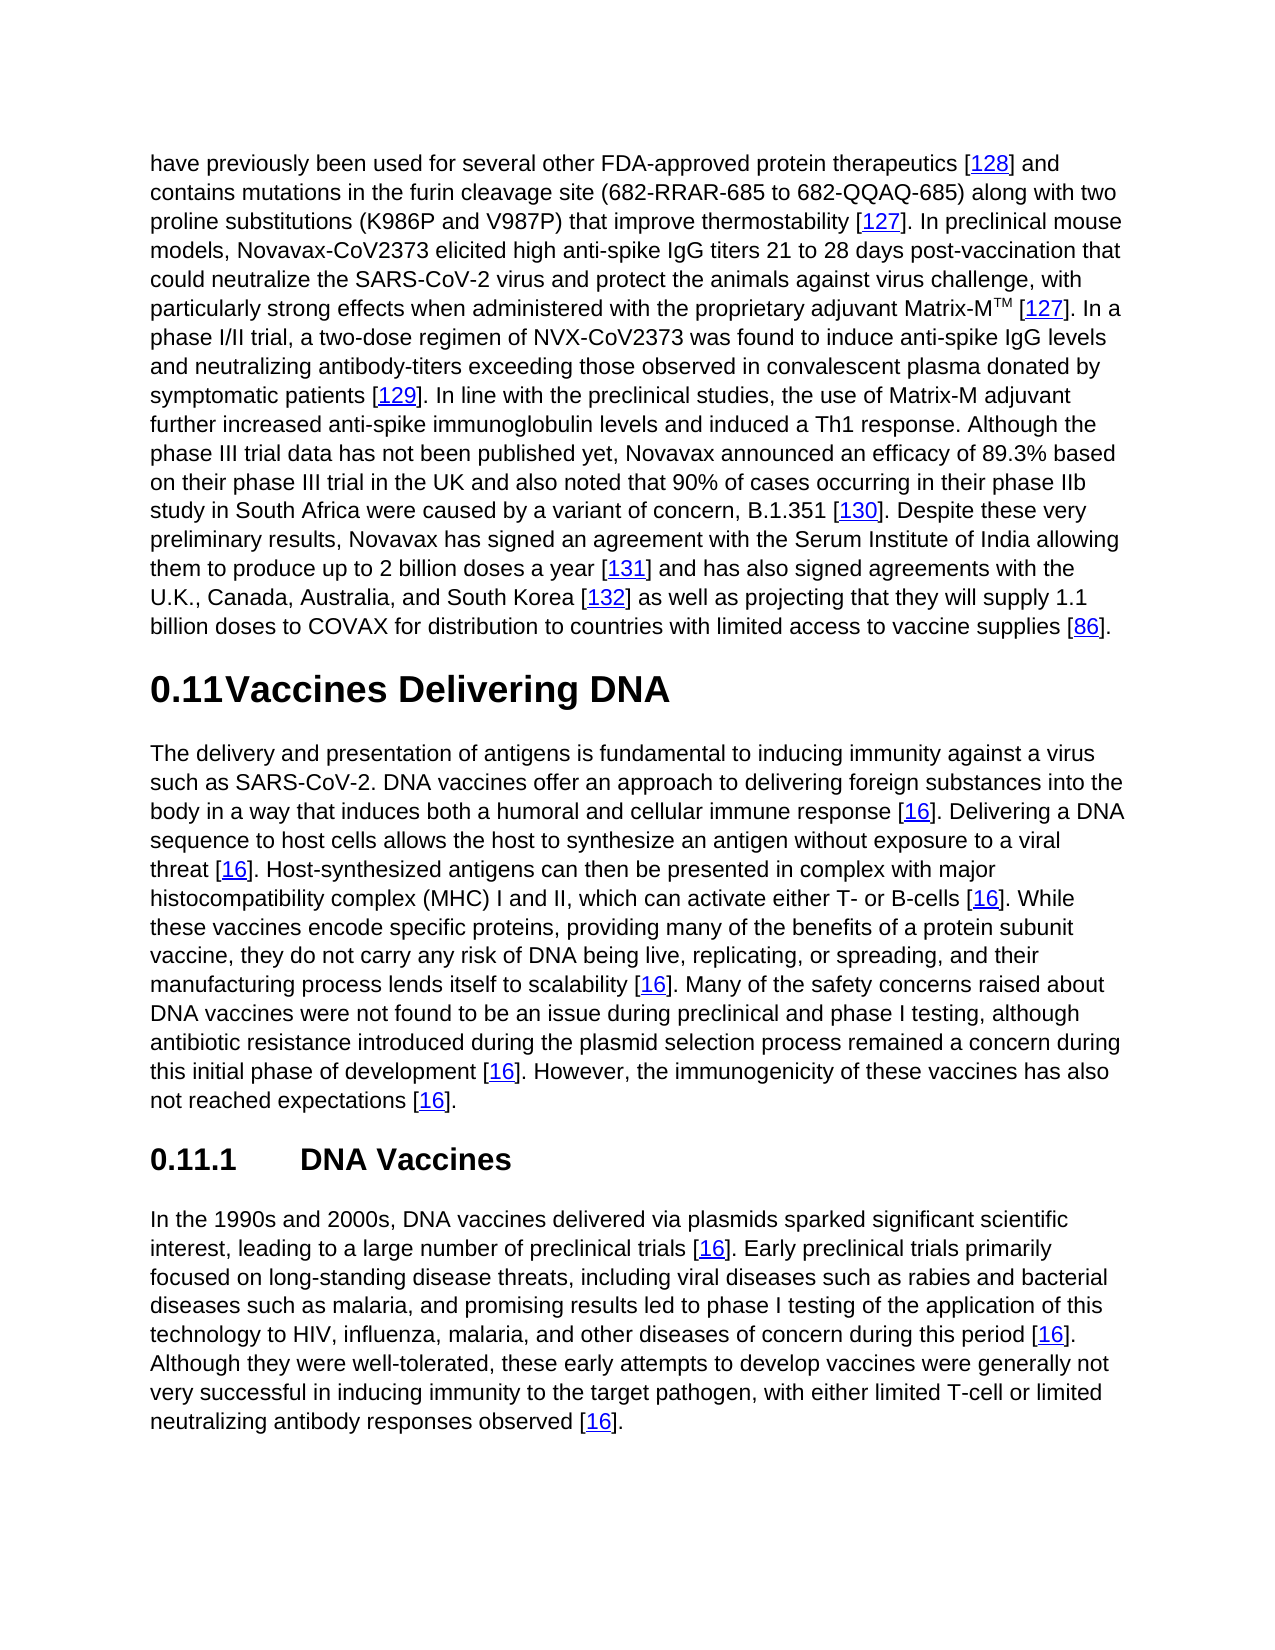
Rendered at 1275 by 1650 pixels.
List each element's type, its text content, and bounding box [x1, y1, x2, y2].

subtitle 0.11 Vaccines Delivering DNA [150, 667, 1125, 710]
text In the 1990s and 2000s, DNA vaccines delivered via plasmids sparked significant scientific interest, leading to a large number of preclinical trials [16]. Early preclinical trials primarily focused on long-standing disease threats, including viral diseases such as rabies and bacterial diseases such as malaria, and promising results led to phase I testing of the application of this technology to HIV, influenza, malaria, and other diseases of concern during this period [16]. Although they were well-tolerated, these early attempts to develop vaccines were generally not very successful in inducing immunity to the target pathogen, with either limited T-cell or limited neutralizing antibody responses observed [16]. [150, 1206, 1125, 1435]
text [150, 150, 1125, 640]
text The delivery and presentation of antigens is fundamental to inducing immunity against a virus such as SARS-CoV-2. DNA vaccines offer an approach to delivering foreign substances into the body in a way that induces both a humoral and cellular immune response [16]. Delivering a DNA sequence to host cells allows the host to synthesize an antigen without exposure to a viral threat [16]. Host-synthesized antigens can then be presented in complex with major histocompatibility complex (MHC) I and II, which can activate either T- or B-cells [16]. While these vaccines encode specific proteins, providing many of the benefits of a protein subunit vaccine, they do not carry any risk of DNA being live, replicating, or spreading, and their manufacturing process lends itself to scalability [16]. Many of the safety concerns raised about DNA vaccines were not found to be an issue during preclinical and phase I testing, although antibiotic resistance introduced during the plasmid selection process remained a concern during this initial phase of development [16]. However, the immunogenicity of these vaccines has also not reached expectations [16]. [150, 740, 1125, 1113]
subtitle 0.11.1 DNA Vaccines [150, 1141, 1125, 1177]
